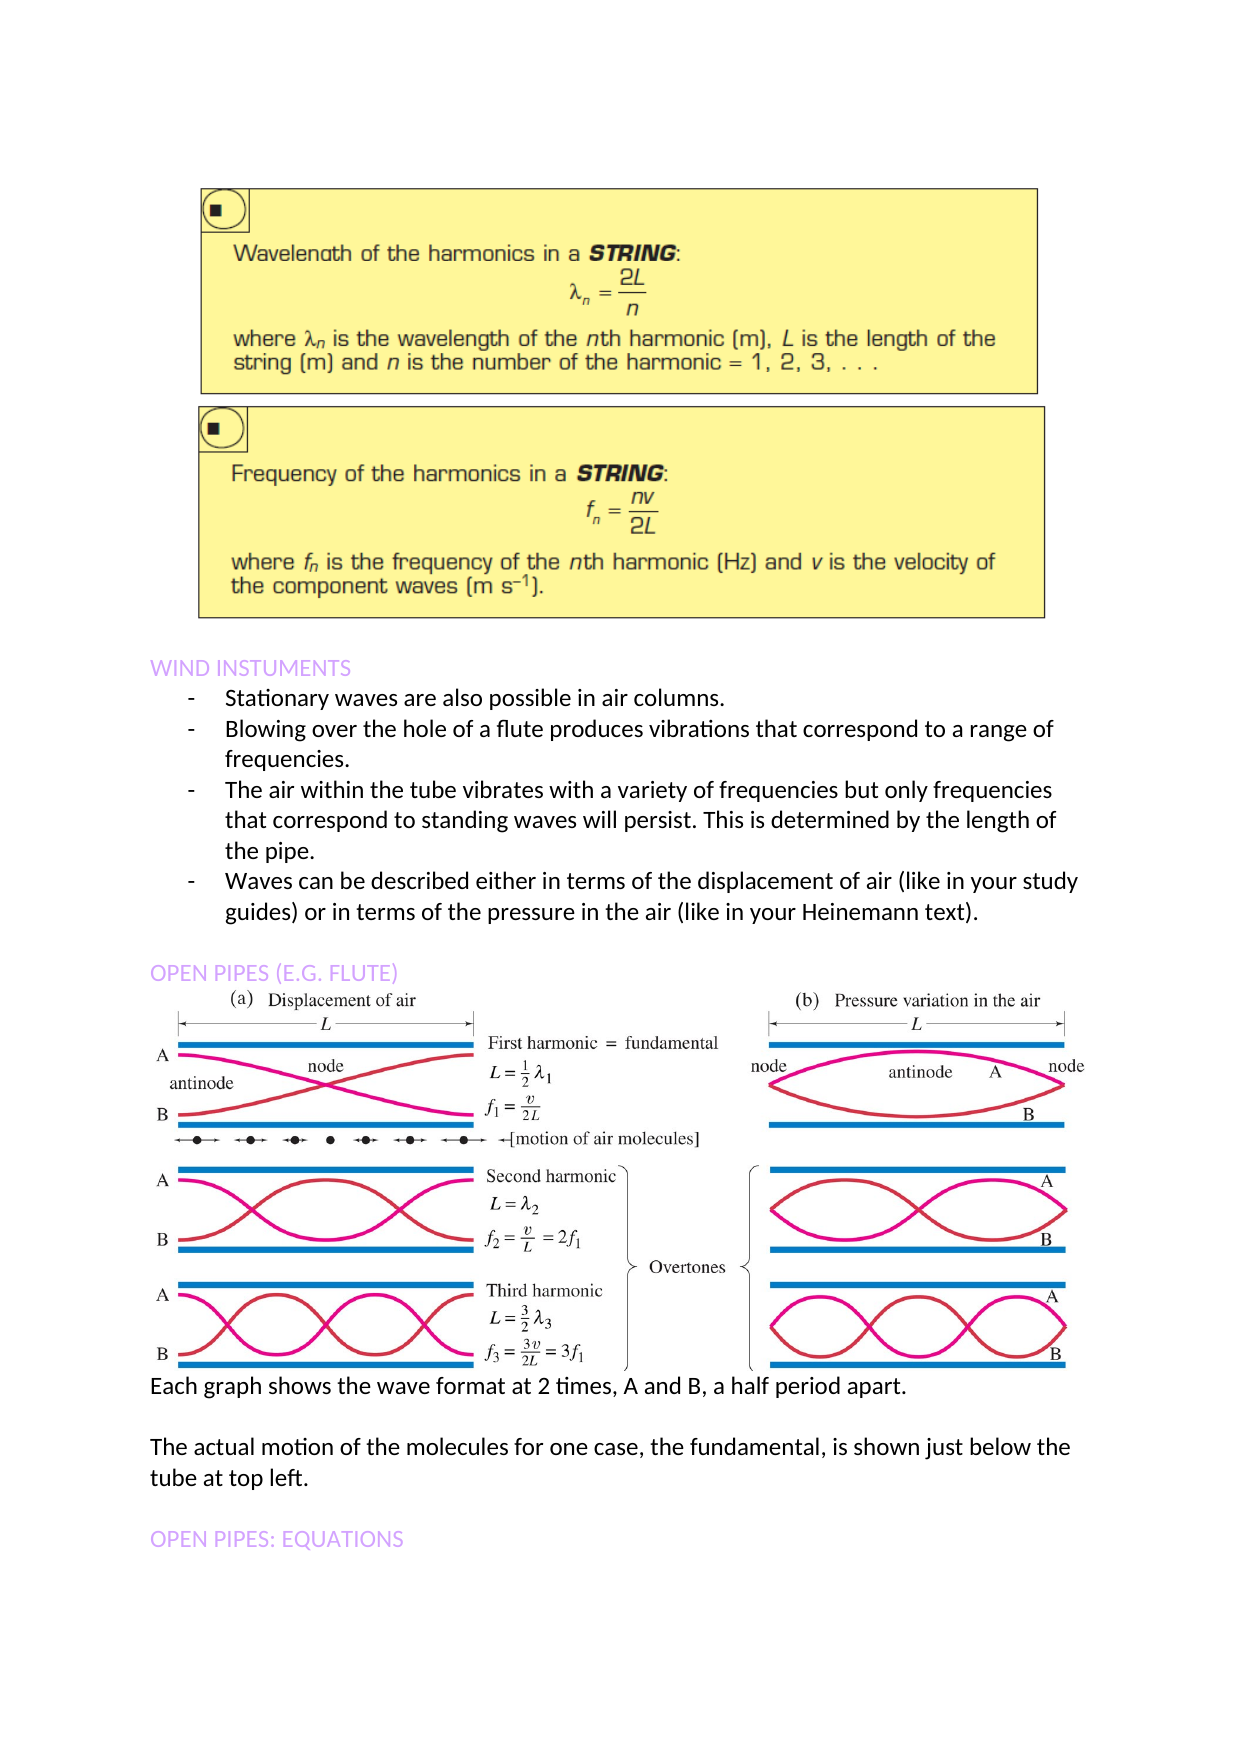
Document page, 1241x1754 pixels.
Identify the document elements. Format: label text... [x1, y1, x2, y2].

subtitle OPEN PIPES (E.G. FLUTE) [150, 957, 1090, 987]
list Blowing over the hole of a flute produces vibrations that correspond to a range of frequencies. [187, 713, 1090, 774]
list Waves can be described either in terms of the displacement of air (like in your study guides) or in terms of the pressure in the air (like in your Heinemann text). [187, 865, 1090, 926]
text Each graph shows the wave format at 2 times, A and B, a half period apart. [150, 1371, 1090, 1401]
picture [150, 987, 1090, 1371]
subtitle OPEN PIPES: EQUATIONS [150, 1523, 1090, 1553]
picture [190, 180, 1050, 622]
list The air within the tube vibrates with a variety of frequencies but only frequencies that correspond to standing waves will persist. This is determined by the length of the pipe. [187, 774, 1090, 865]
text The actual motion of the molecules for one case, the fundamental, is shown just below the tube at top left. [150, 1431, 1090, 1492]
subtitle WIND INSTUMENTS [150, 652, 1090, 682]
list Stationary waves are also possible in air columns. [187, 682, 1090, 713]
